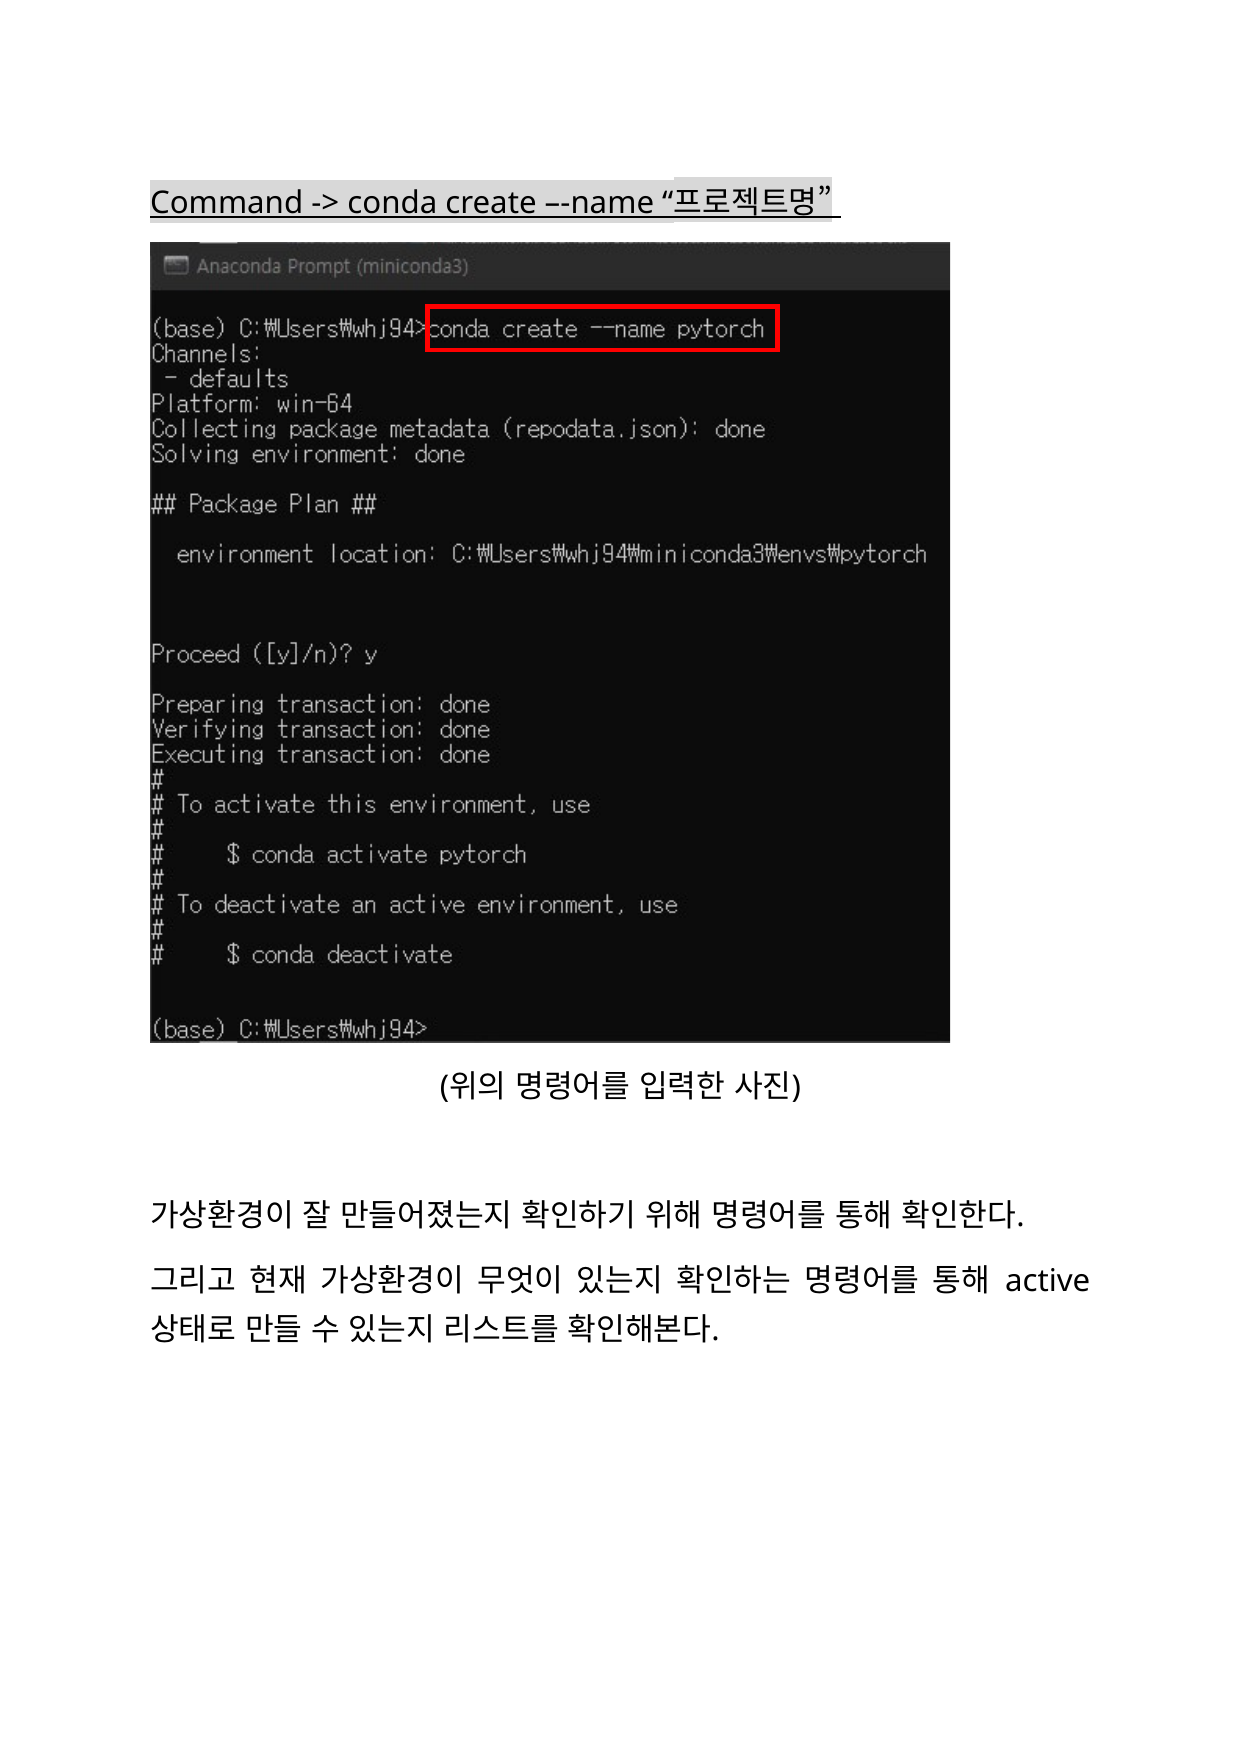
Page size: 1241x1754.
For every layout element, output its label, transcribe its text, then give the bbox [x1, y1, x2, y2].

text 그리고 현재 가상환경이 무엇이 있는지 확인하는 명령어를 통해 active상태로 만들 수 있는지 리스트를 확인해본다. [150, 1256, 1090, 1350]
picture [150, 242, 951, 1043]
text Command -> conda create –-name “프로젝트명” [674, 177, 1090, 223]
text 가상환경이 잘 만들어졌는지 확인하기 위해 명령어를 통해 확인한다. [150, 1190, 1090, 1235]
text (위의 명령어를 입력한 사진) [150, 1062, 1090, 1107]
